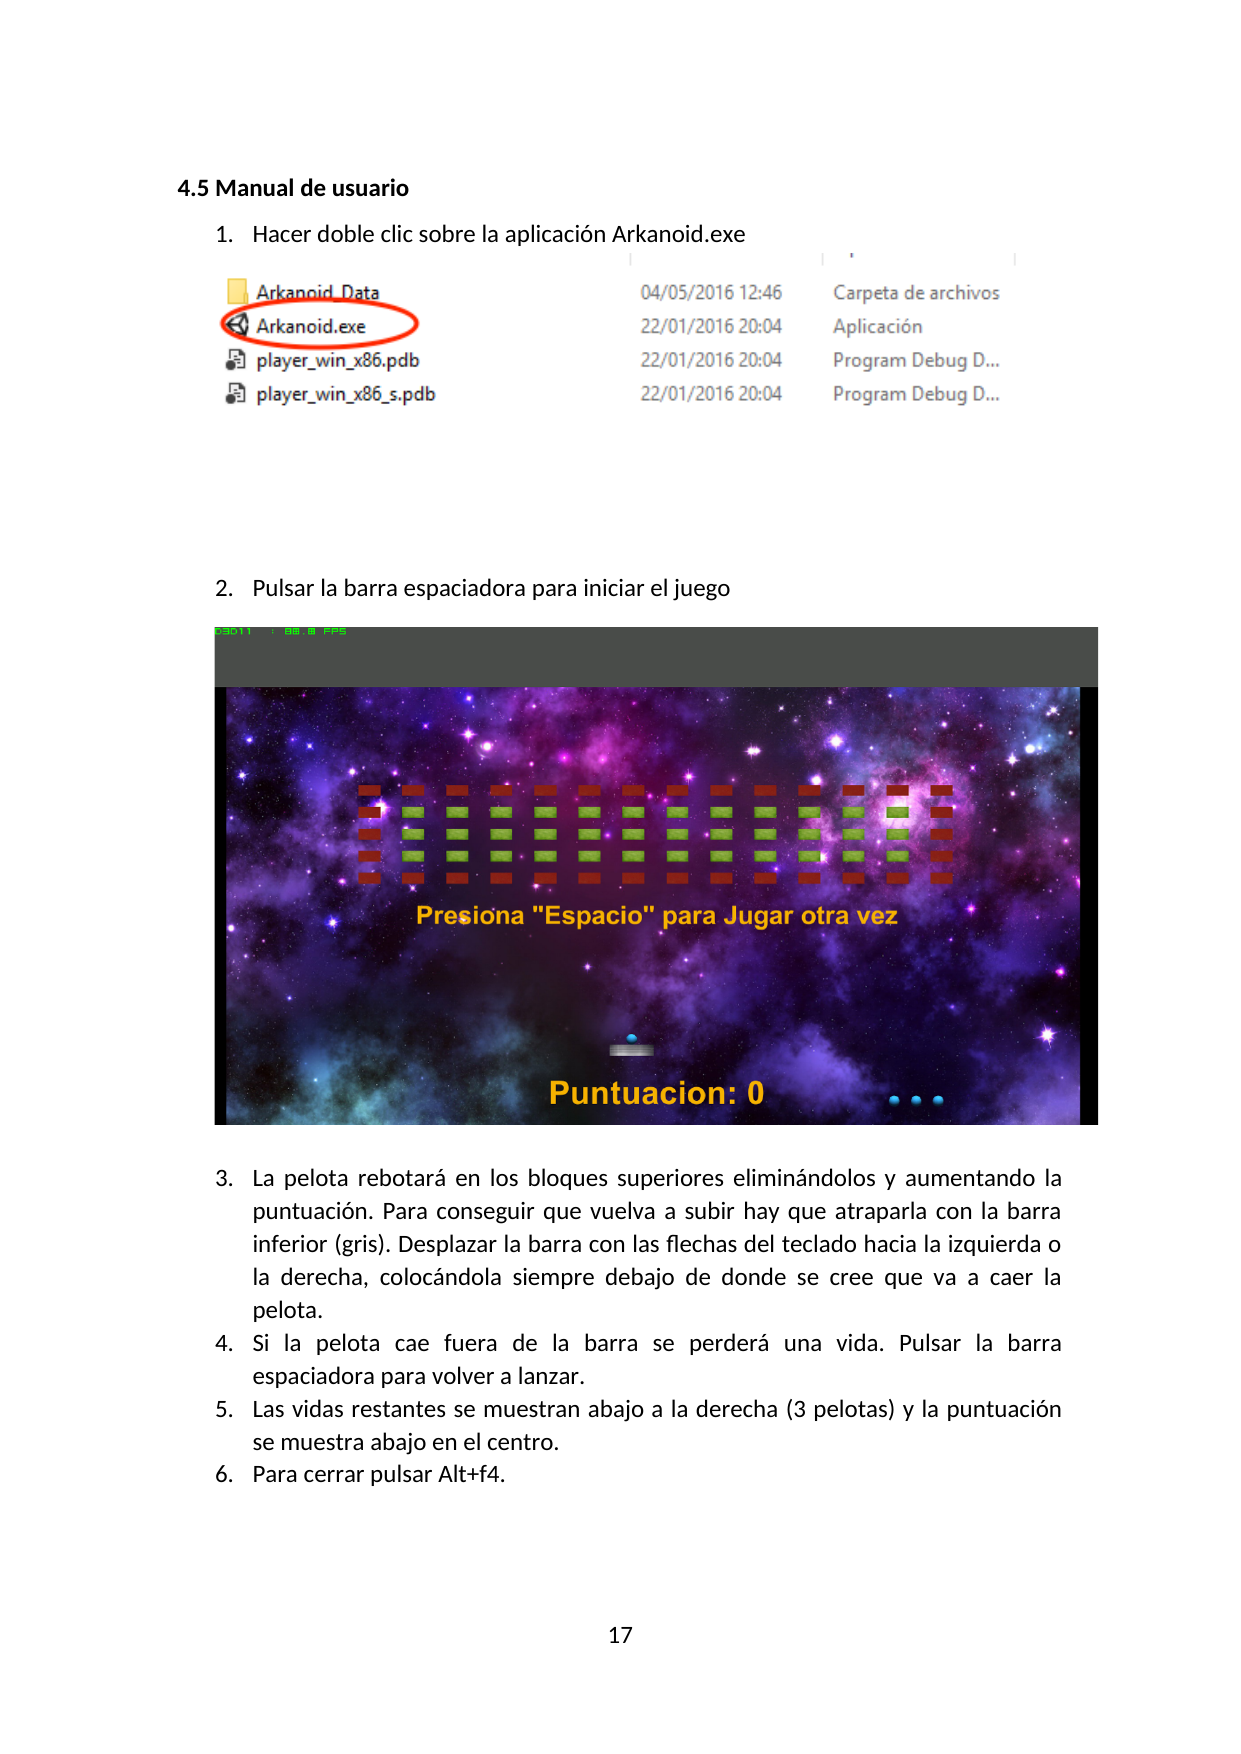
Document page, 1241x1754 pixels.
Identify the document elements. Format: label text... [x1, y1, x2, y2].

list Si la pelota cae fuera de la barra se perderá una vida. Pulsar la barra espaciadora para volver a lanzar. [215, 1327, 1063, 1390]
list Para cerrar pulsar Alt+f4. [215, 1458, 1063, 1489]
picture [214, 627, 1099, 1125]
list La pelota rebotará en los bloques superiores eliminándolos y aumentando la puntuación. Para conseguir que vuelva a subir hay que atraparla con la barra inferior (gris). Desplazar la barra con las flechas del teclado hacia la izquierda o la derecha, colocándola siempre debajo de donde se cree que va a caer la pelota. [215, 1162, 1063, 1324]
picture [215, 253, 1040, 502]
list Las vidas restantes se muestran abajo a la derecha (3 pelotas) y la puntuación se muestra abajo en el centro. [215, 1393, 1063, 1456]
subtitle 4.5 Manual de usuario [177, 173, 1063, 203]
list Pulsar la barra espaciadora para iniciar el juego [215, 572, 1063, 603]
list Hacer doble clic sobre la aplicación Arkanoid.exe [215, 218, 1063, 248]
